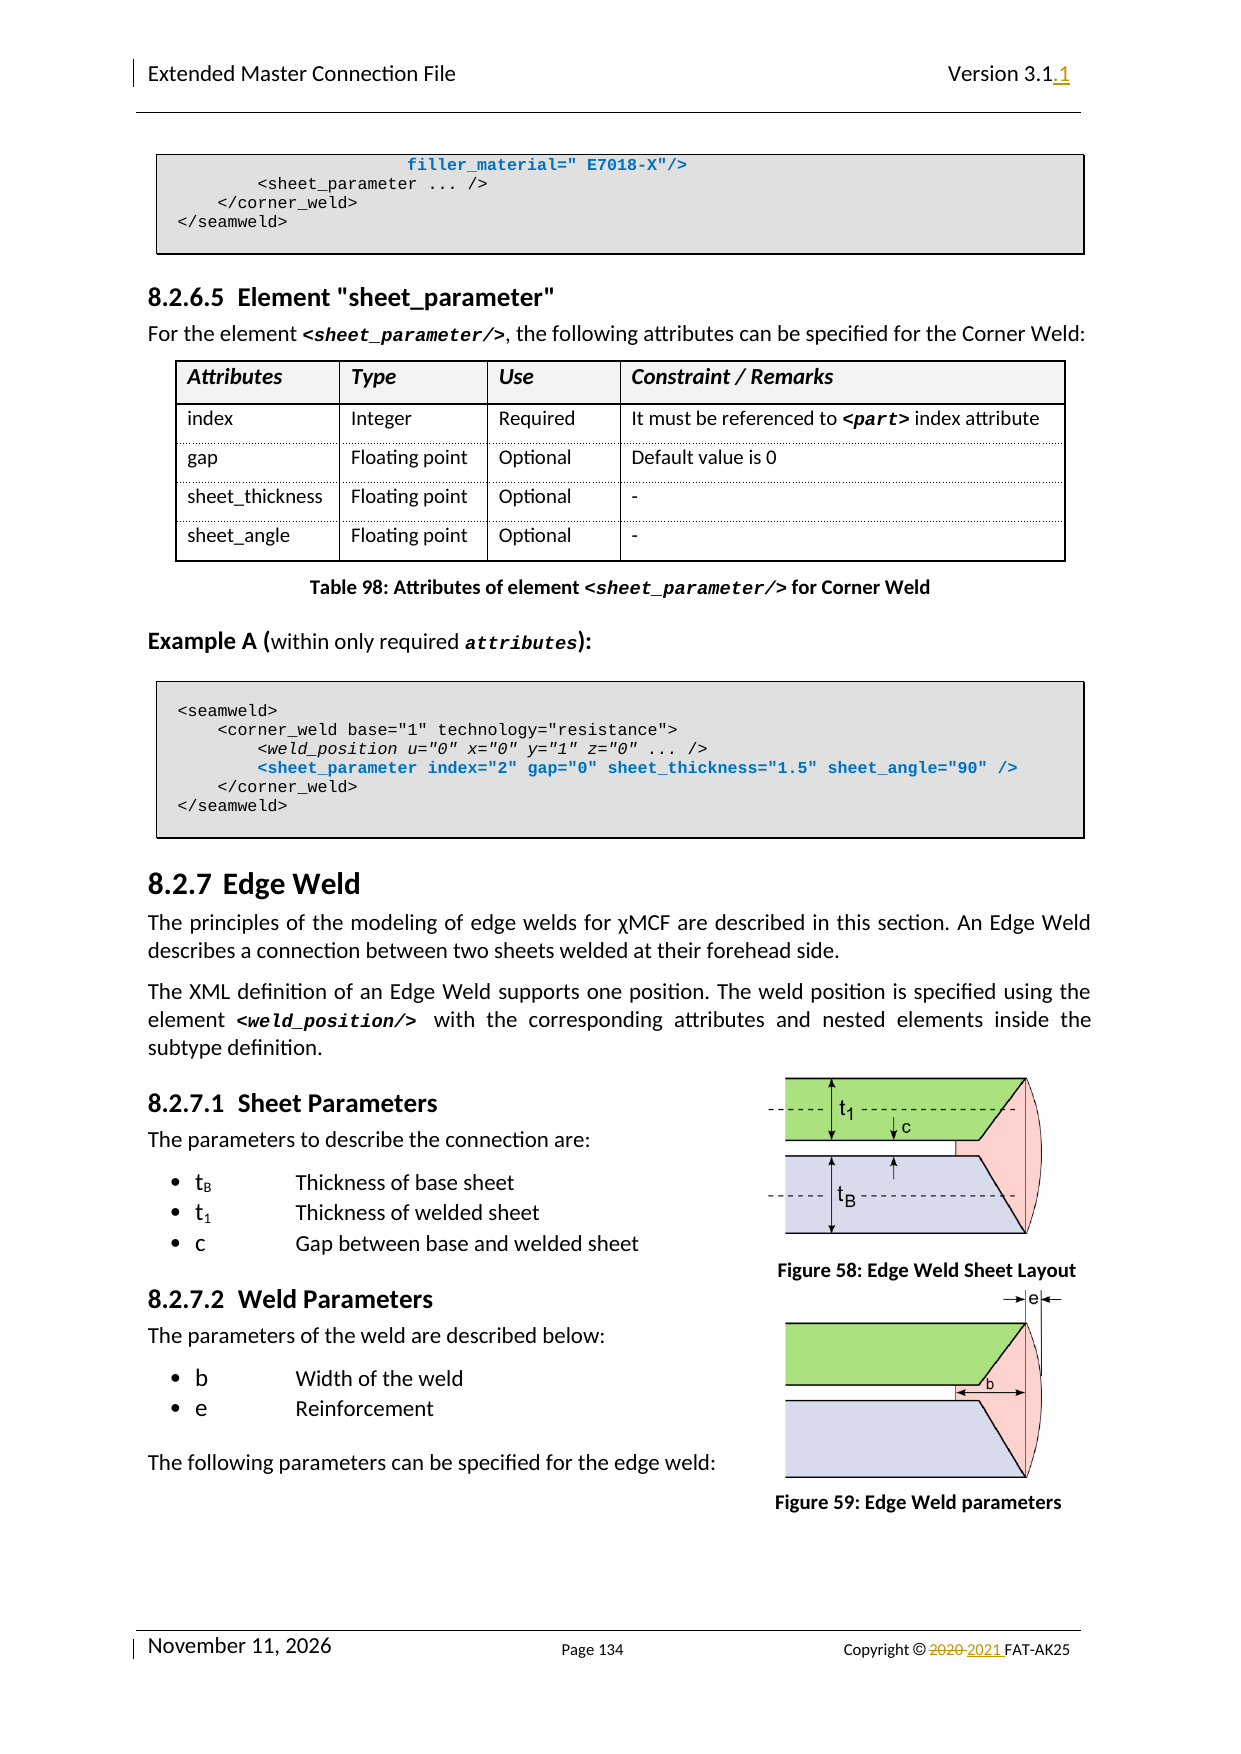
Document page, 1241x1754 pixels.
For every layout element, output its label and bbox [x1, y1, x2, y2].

picture [768, 1068, 1062, 1086]
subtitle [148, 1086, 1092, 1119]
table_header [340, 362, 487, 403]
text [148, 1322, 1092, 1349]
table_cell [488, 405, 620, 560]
picture [785, 1349, 1062, 1362]
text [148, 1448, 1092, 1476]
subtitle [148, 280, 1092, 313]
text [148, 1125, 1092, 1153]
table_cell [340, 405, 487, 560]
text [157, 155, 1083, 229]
picture [785, 1423, 1062, 1448]
picture [768, 1119, 1062, 1125]
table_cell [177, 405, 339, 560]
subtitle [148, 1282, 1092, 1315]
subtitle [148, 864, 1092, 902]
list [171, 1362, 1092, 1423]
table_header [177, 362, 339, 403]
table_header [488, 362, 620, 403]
picture [768, 1153, 1062, 1166]
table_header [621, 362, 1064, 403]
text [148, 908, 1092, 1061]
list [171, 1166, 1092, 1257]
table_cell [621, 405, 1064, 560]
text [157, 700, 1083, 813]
picture [785, 1315, 1062, 1322]
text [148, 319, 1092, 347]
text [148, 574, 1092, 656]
